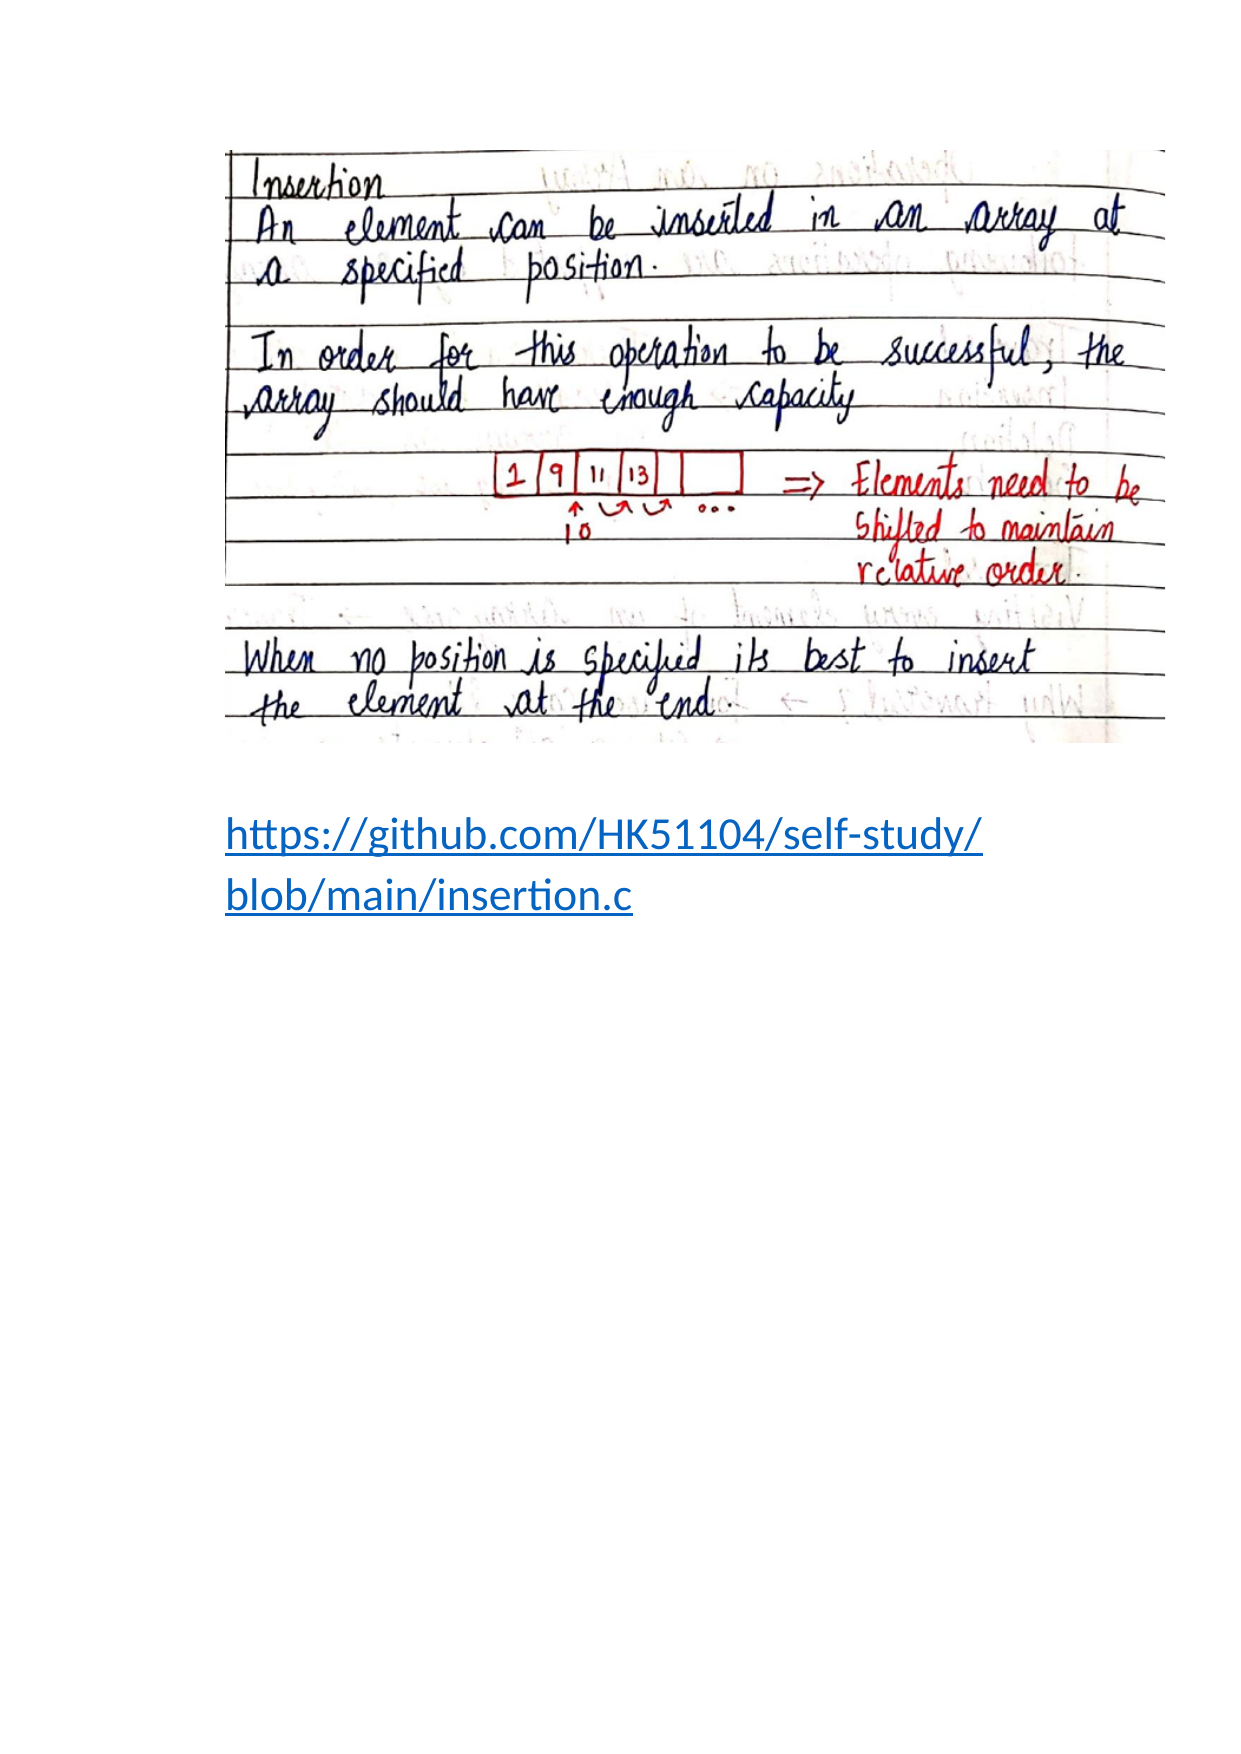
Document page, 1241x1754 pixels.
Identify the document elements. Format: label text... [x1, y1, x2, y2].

list https://github.com/HK51104/self-study/blob/main/insertion.c [225, 805, 1090, 921]
picture [225, 150, 1166, 743]
